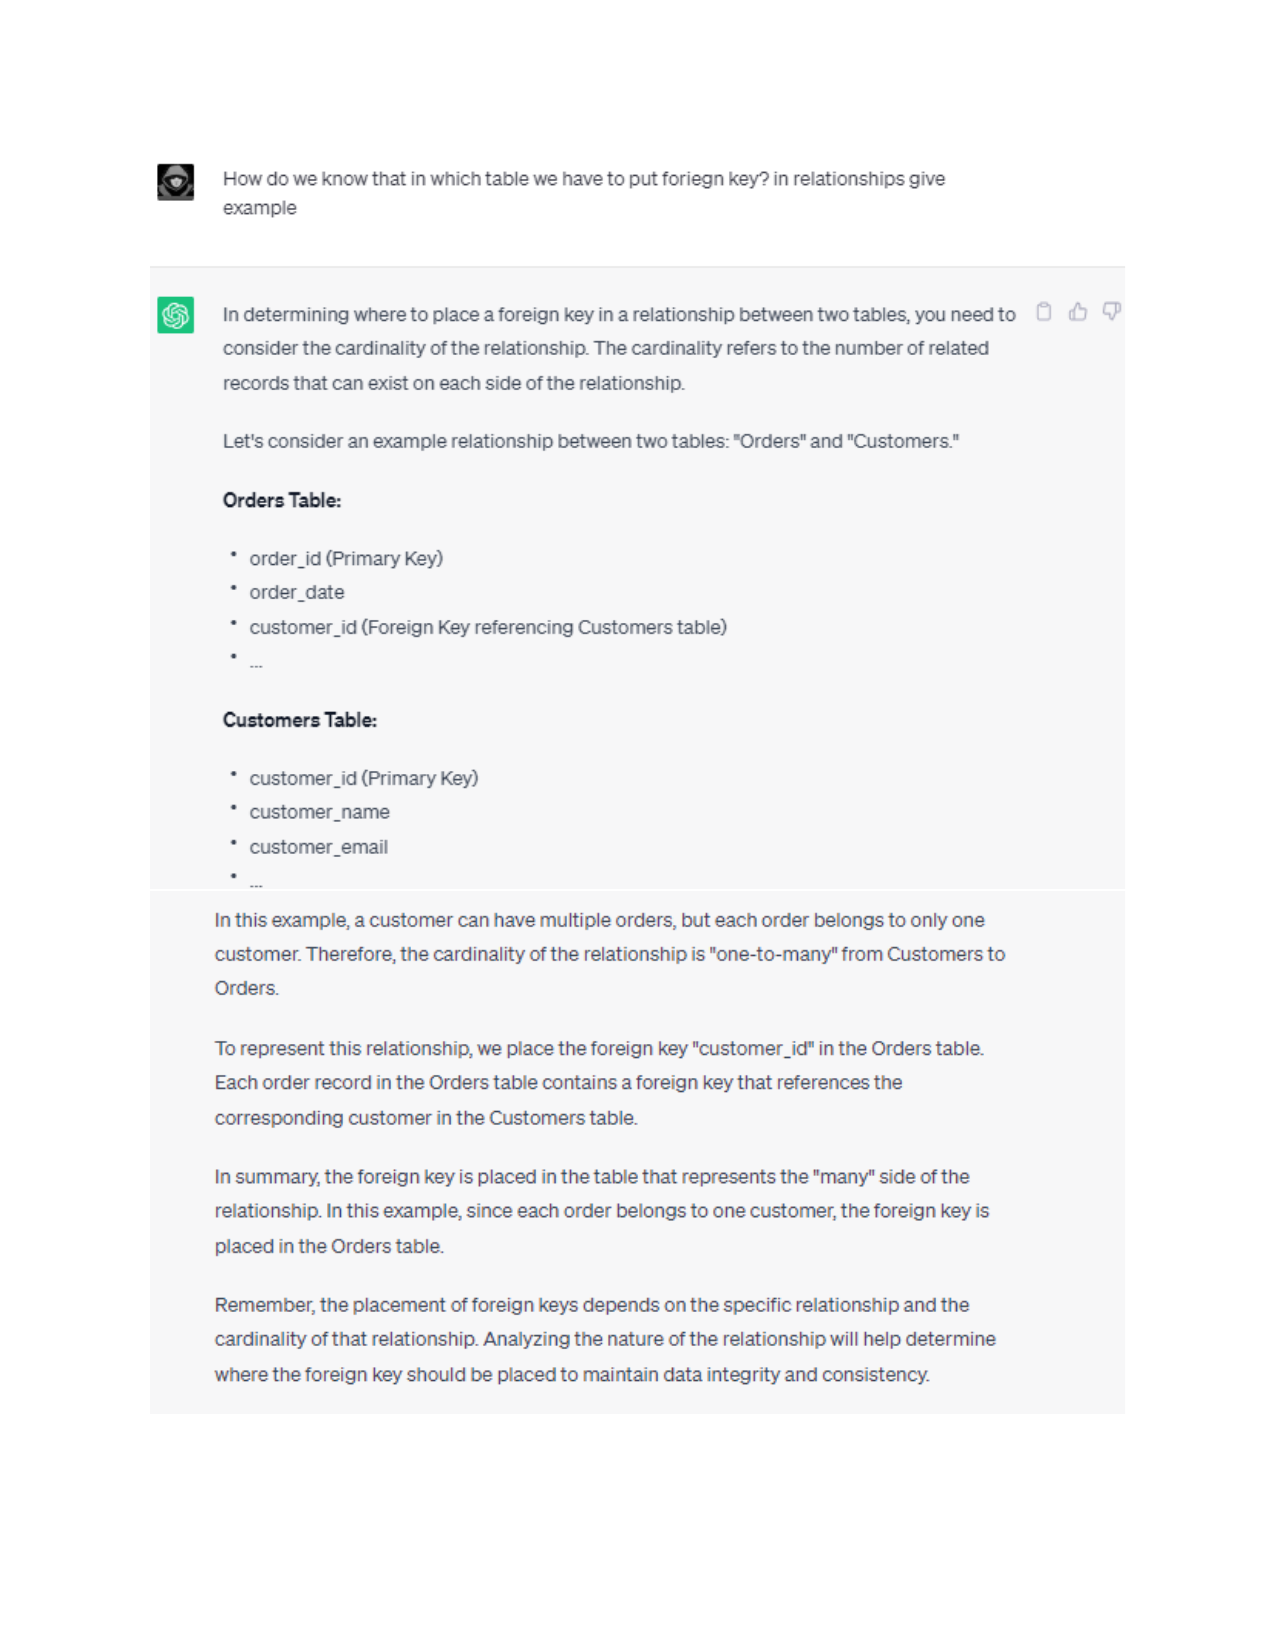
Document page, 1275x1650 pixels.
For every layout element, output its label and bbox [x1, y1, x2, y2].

picture [150, 150, 1125, 889]
picture [150, 891, 1125, 1414]
